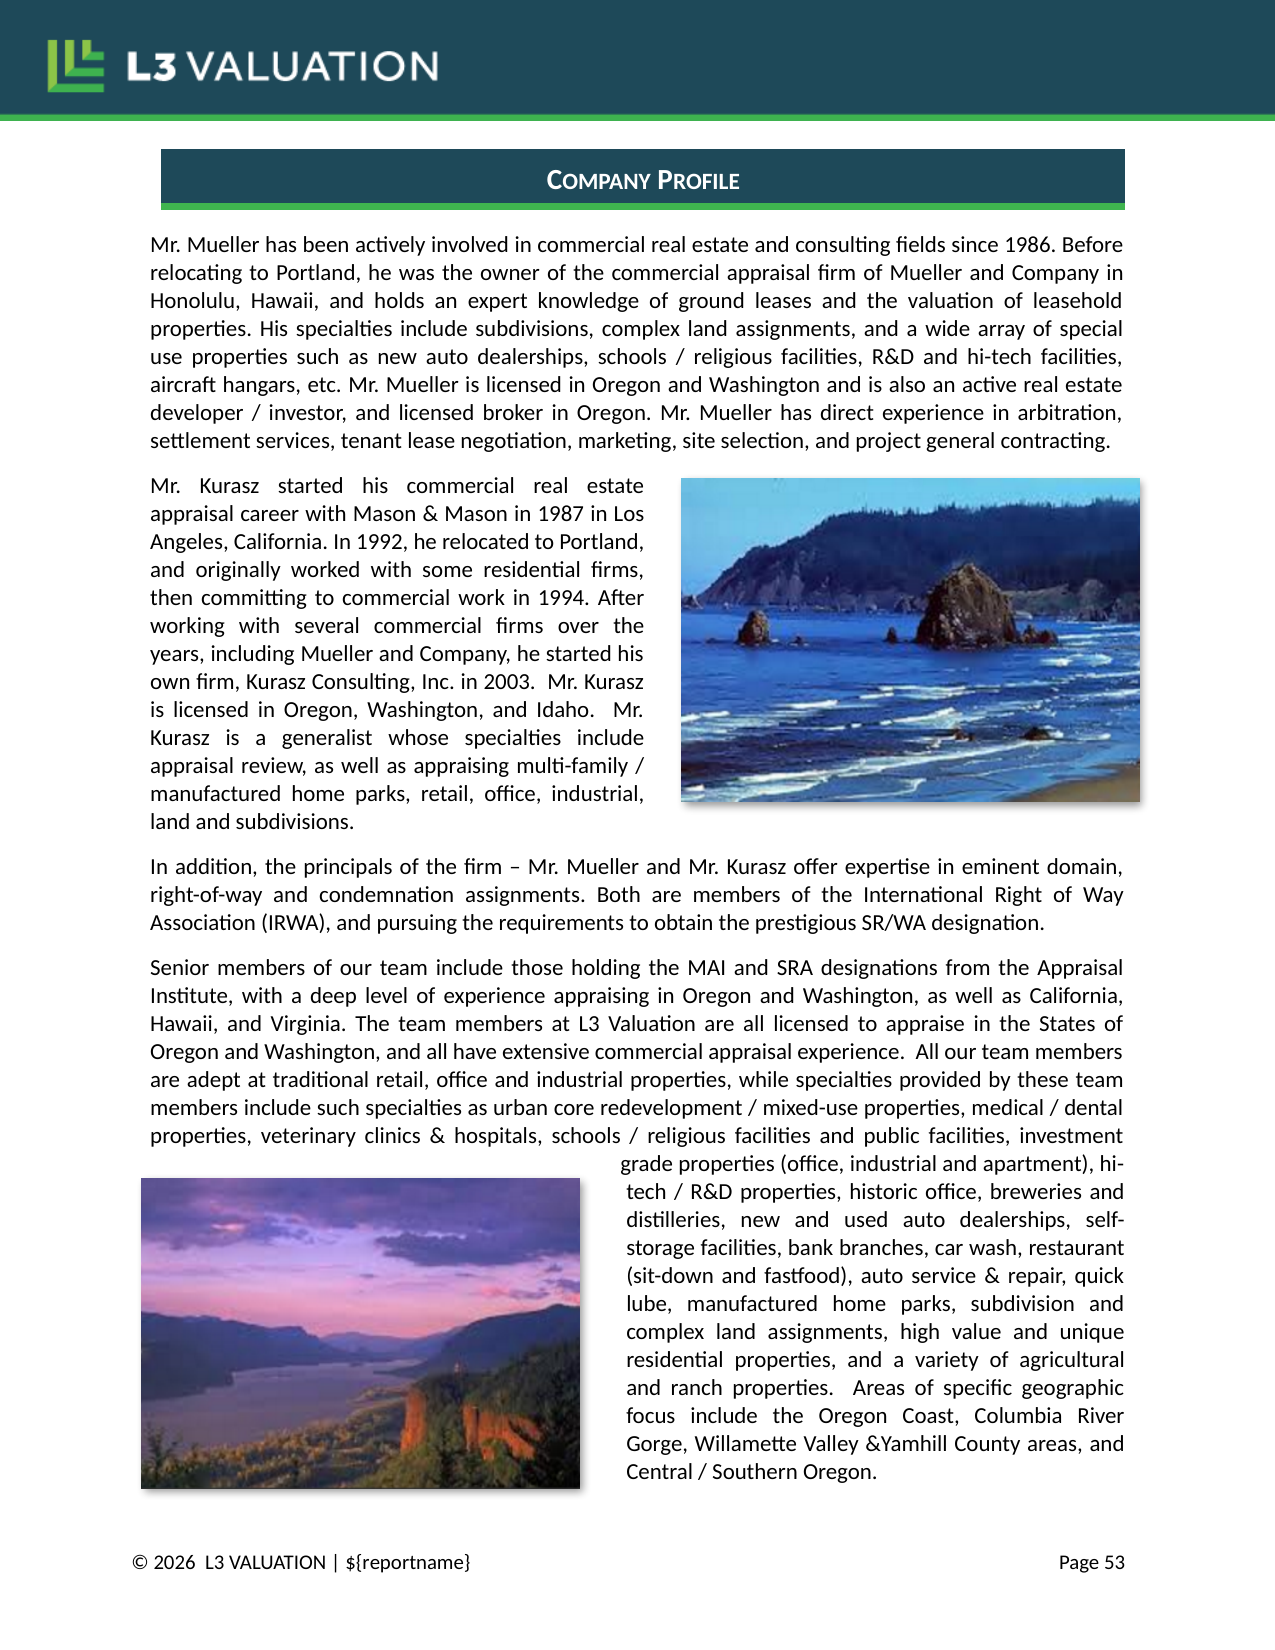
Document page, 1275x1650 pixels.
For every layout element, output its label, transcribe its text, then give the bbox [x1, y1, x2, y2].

picture [141, 1178, 580, 1489]
text Mr. Mueller has been actively involved in commercial real estate and consulting fields since 1986. Before relocating to Portland, he was the owner of the commercial appraisal firm of Mueller and Company in Honolulu, Hawaii, and holds an expert knowledge of ground leases and the valuation of leasehold properties. His specialties include subdivisions, complex land assignments, and a wide array of special use properties such as new auto dealerships, schools / religious facilities, R&D and hi-tech facilities, aircraft hangars, etc. Mr. Mueller is licensed in Oregon and Washington and is also an active real estate developer / investor, and licensed broker in Oregon. Mr. Mueller has direct experience in arbitration, settlement services, tenant lease negotiation, marketing, site selection, and project general contracting. [150, 230, 1125, 454]
picture [0, 0, 1275, 121]
text In addition, the principals of the firm – Mr. Mueller and Mr. Kurasz offer expertise in eminent domain, right-of-way and condemnation assignments. Both are members of the International Right of Way Association (IRWA), and pursuing the requirements to obtain the prestigious SR/WA designation. [150, 852, 1125, 936]
table_header Company Profile [161, 149, 1125, 203]
picture [681, 478, 1140, 802]
